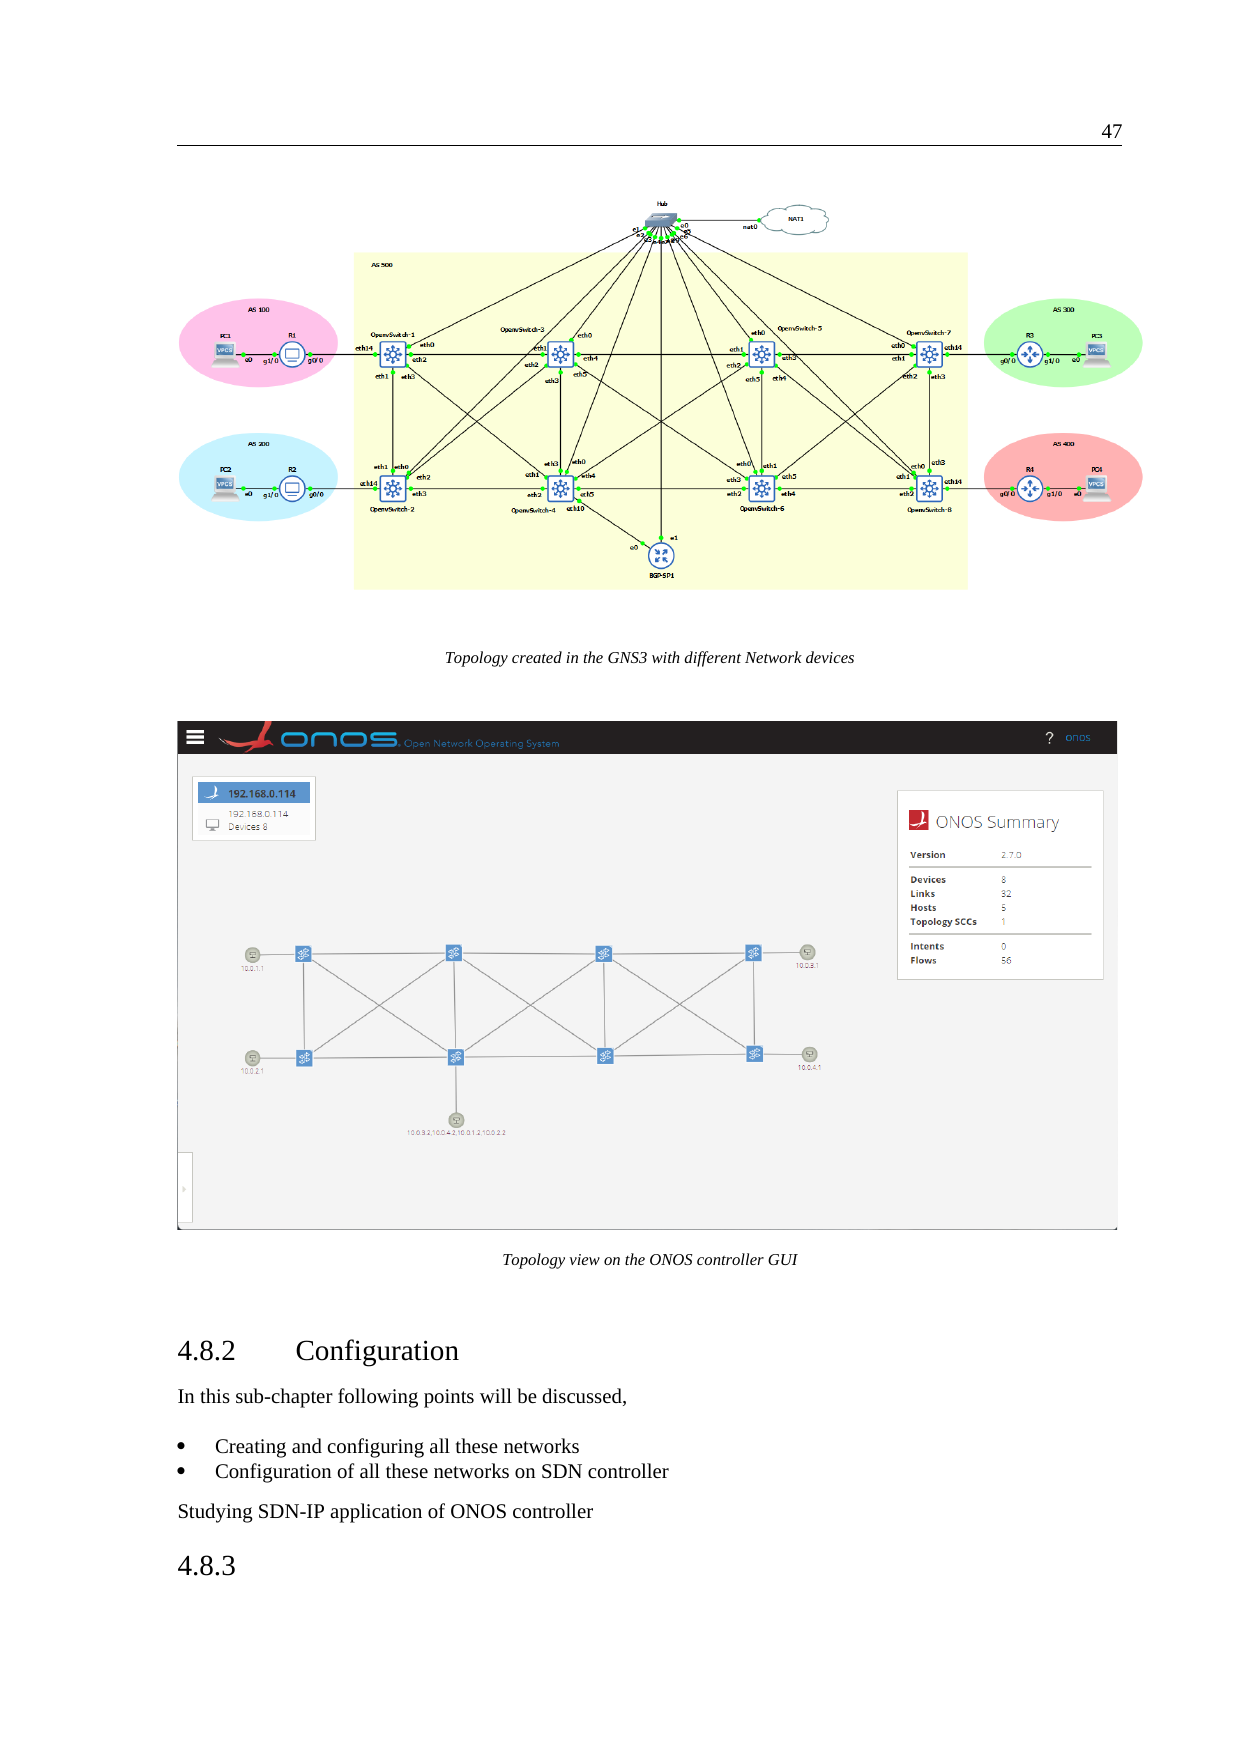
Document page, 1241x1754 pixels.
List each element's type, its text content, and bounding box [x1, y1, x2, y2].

list Creating and configuring all these networks [177, 1433, 1122, 1458]
list Configuration of all these networks on SDN controller [177, 1458, 1122, 1483]
text Topology created in the GNS3 with different Network devices [177, 642, 1122, 667]
text In this sub-chapter following points will be discussed, [177, 1383, 1122, 1408]
picture [177, 160, 1146, 628]
text Studying SDN-IP application of ONOS controller [177, 1498, 1122, 1523]
text Topology view on the ONOS controller GUI [177, 1244, 1122, 1269]
subtitle Configuration [177, 1333, 1122, 1367]
picture [177, 721, 1118, 1230]
